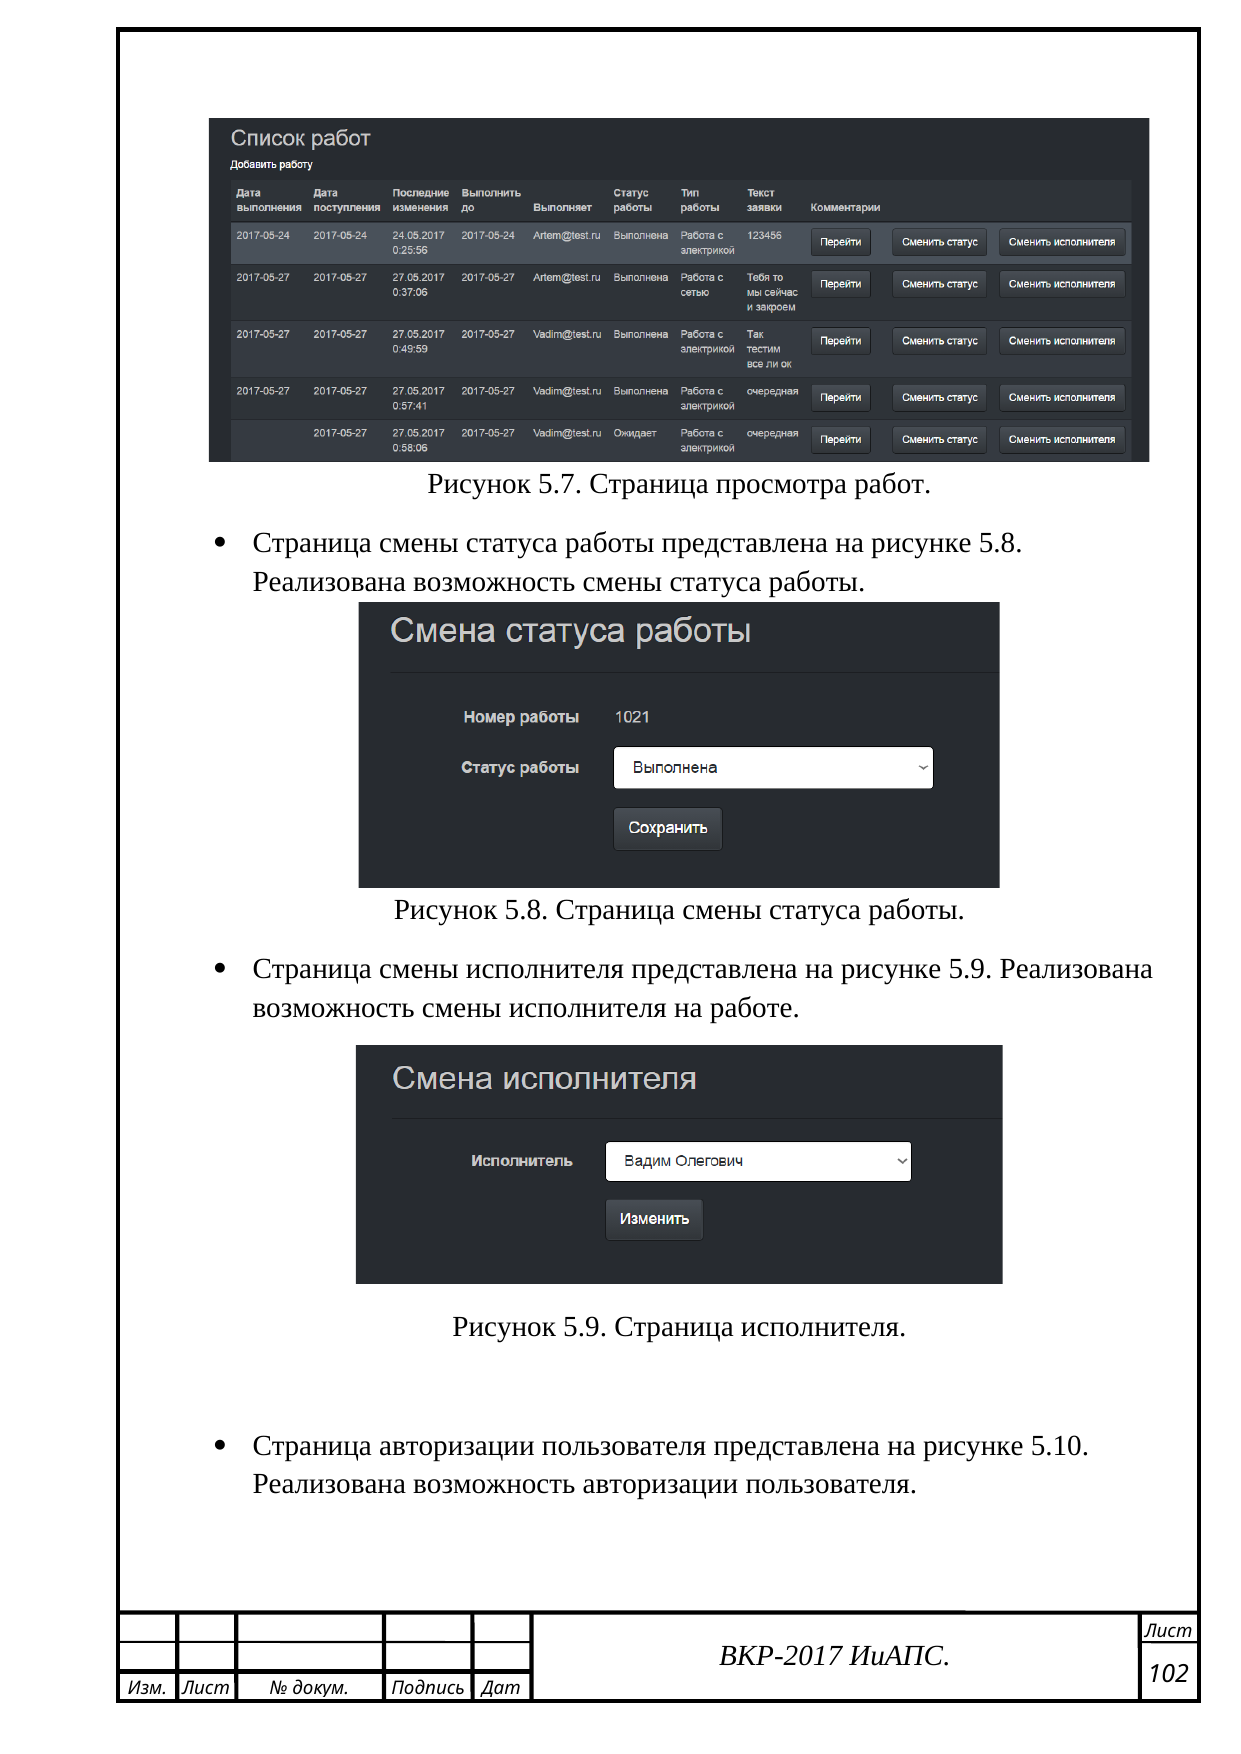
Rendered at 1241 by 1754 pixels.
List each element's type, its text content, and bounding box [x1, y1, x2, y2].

list Страница смены исполнителя представлена на рисунке 5.9. Реализована возможность смены исполнителя на работе. [215, 951, 1181, 1023]
list Страница смены статуса работы представлена на рисунке 5.8. Реализована возможность смены статуса работы. [215, 525, 1181, 597]
text Рисунок 5.8. Страница смены статуса работы. [177, 892, 1181, 925]
picture [355, 1045, 1003, 1284]
picture [208, 118, 1150, 462]
text Рисунок 5.9. Страница исполнителя. [177, 1309, 1181, 1343]
list Страница авторизации пользователя представлена на рисунке 5.10. Реализована возможность авторизации пользователя. [215, 1428, 1181, 1500]
picture [358, 602, 1000, 888]
text Рисунок 5.7. Страница просмотра работ. [177, 466, 1181, 499]
